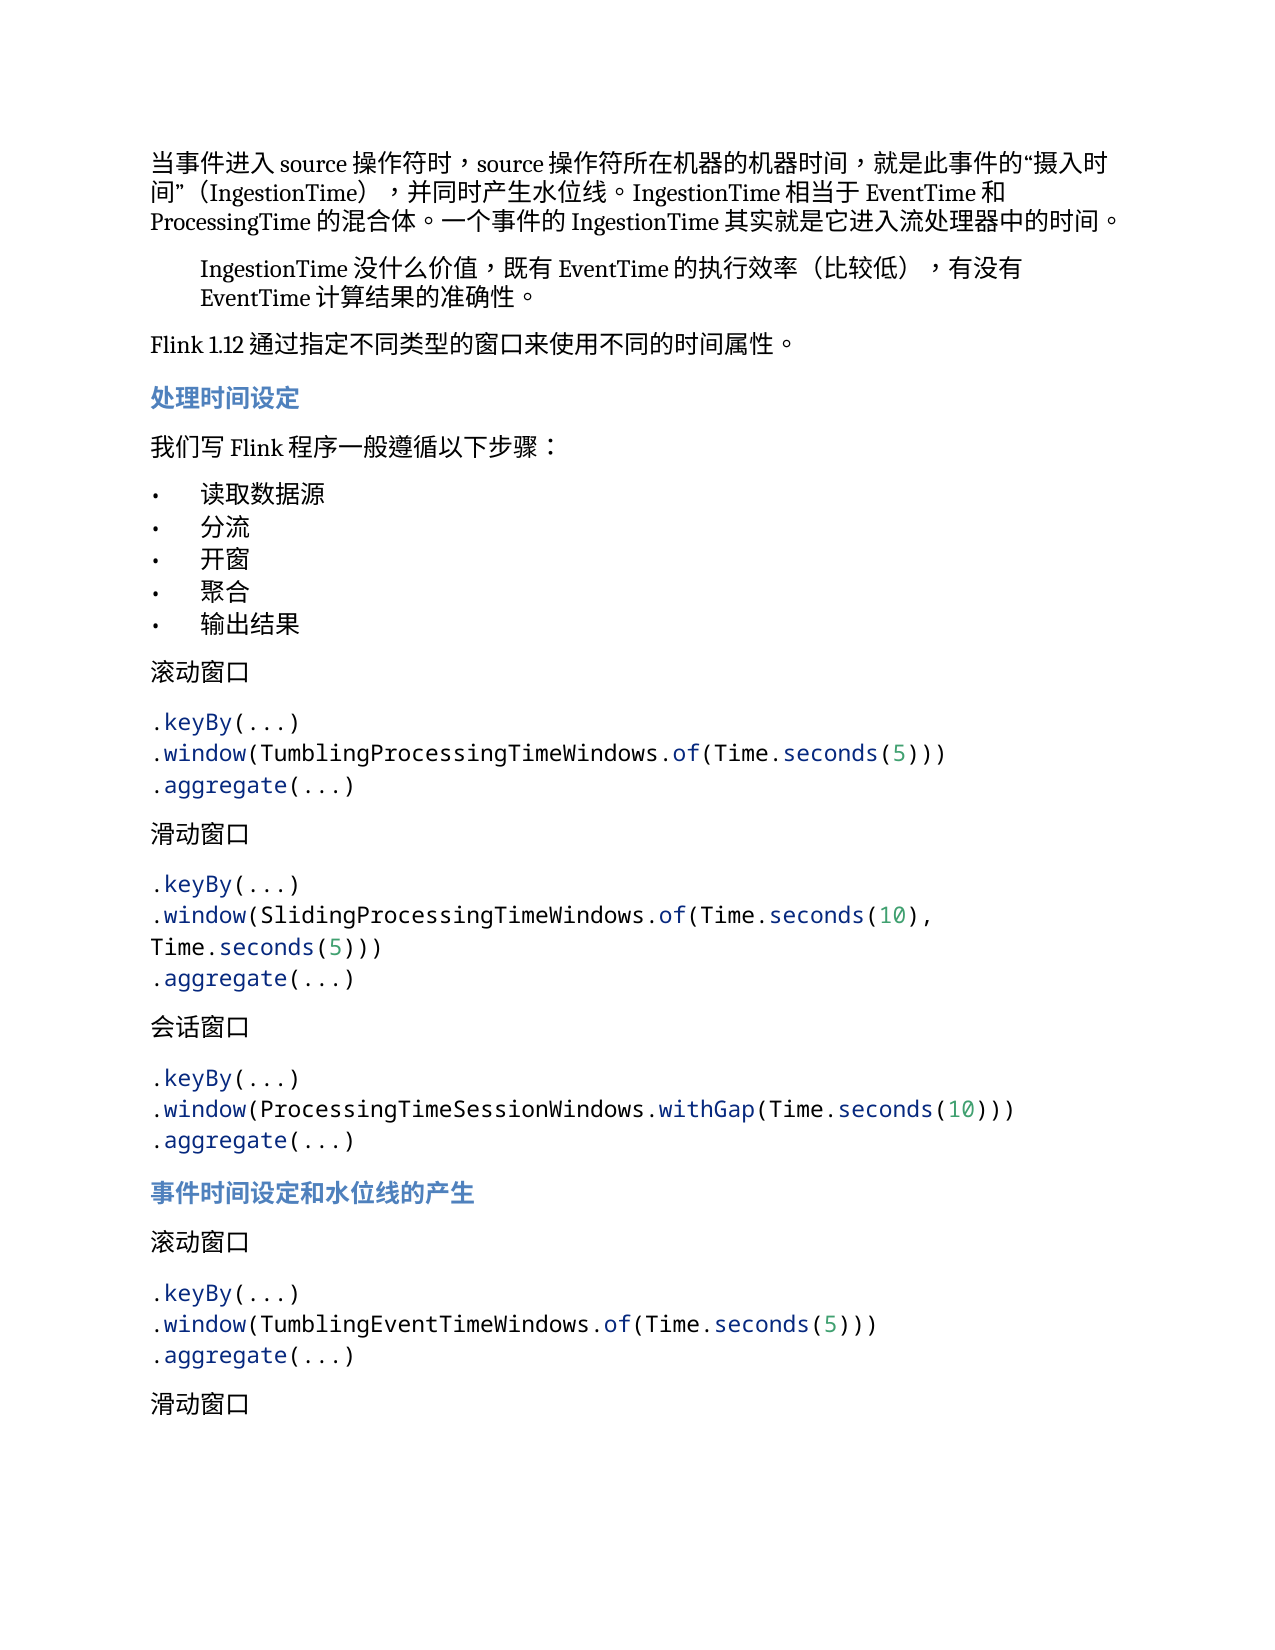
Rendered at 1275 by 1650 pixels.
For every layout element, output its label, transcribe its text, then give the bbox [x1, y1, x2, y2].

text 会话窗口 [150, 1014, 1125, 1043]
text .keyBy(...) .window(TumblingProcessingTimeWindows.of(Time.seconds(5))) .aggregate(...) [150, 706, 1125, 800]
text 滚动窗口 [150, 1229, 1125, 1258]
text 我们写Flink程序一般遵循以下步骤： [150, 434, 1125, 462]
list 分流 [150, 514, 1125, 542]
text IngestionTime没什么价值，既有EventTime的执行效率（比较低），有没有EventTime计算结果的准确性。 [200, 255, 1075, 312]
list 输出结果 [150, 611, 1125, 640]
text Flink 1.12通过指定不同类型的窗口来使用不同的时间属性。 [150, 331, 1125, 360]
subtitle 处理时间设定 [150, 381, 1125, 415]
text 当事件进入source操作符时，source操作符所在机器的机器时间，就是此事件的“摄入时间”（IngestionTime），并同时产生水位线。IngestionTime相当于EventTime和ProcessingTime的混合体。一个事件的IngestionTime其实就是它进入流处理器中的时间。 [150, 150, 1125, 236]
list 开窗 [150, 546, 1125, 575]
text .keyBy(...) .window(SlidingProcessingTimeWindows.of(Time.seconds(10), Time.seconds(5))) .aggregate(...) [150, 868, 1125, 993]
text .keyBy(...) .window(ProcessingTimeSessionWindows.withGap(Time.seconds(10))) .aggregate(...) [150, 1062, 1125, 1155]
list 聚合 [150, 579, 1125, 607]
text 滚动窗口 [150, 659, 1125, 687]
text 滑动窗口 [150, 821, 1125, 849]
subtitle 事件时间设定和水位线的产生 [150, 1176, 1125, 1210]
text .keyBy(...) .window(TumblingEventTimeWindows.of(Time.seconds(5))) .aggregate(...) [150, 1276, 1125, 1370]
text 滑动窗口 [150, 1391, 1125, 1420]
list 读取数据源 [150, 481, 1125, 510]
